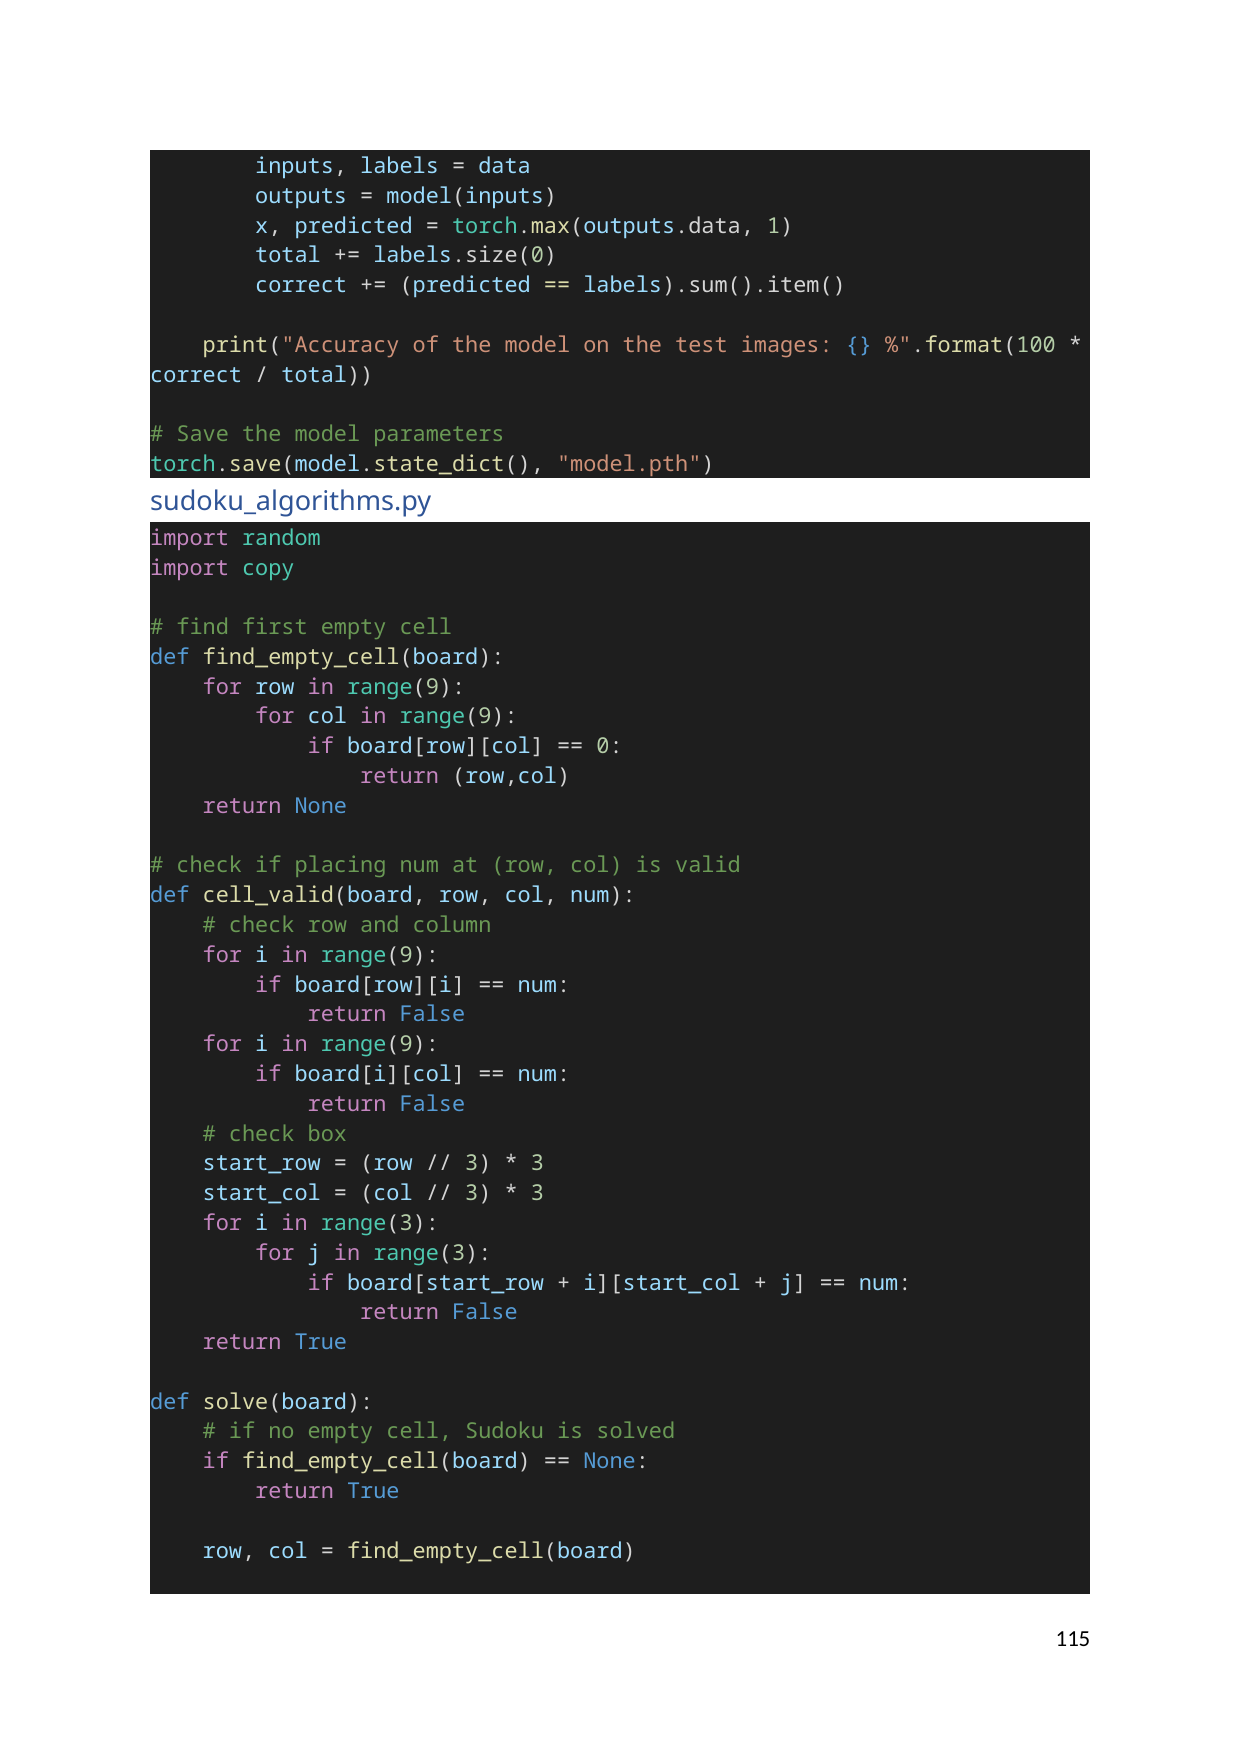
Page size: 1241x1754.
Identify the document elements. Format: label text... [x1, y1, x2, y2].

text # Save the model parameters [150, 418, 1090, 448]
text torch.save(model.state_dict(), "model.pth") [150, 448, 1090, 478]
text def cell_valid(board, row, col, num): [150, 879, 1090, 909]
text def find_empty_cell(board): [150, 641, 1090, 671]
text return (row,col) [150, 760, 1090, 790]
text # if no empty cell, Sudoku is solved [150, 1415, 1090, 1445]
text start_row = (row // 3) * 3 [150, 1147, 1090, 1177]
text print("Accuracy of the model on the test images: {} %".format(100 * correct / total)) [150, 329, 1090, 388]
text return None [150, 790, 1090, 819]
text return True [150, 1475, 1090, 1505]
text if board[i][col] == num: [150, 1058, 1090, 1088]
text if board[row][i] == num: [150, 968, 1090, 998]
text import copy [150, 551, 1090, 581]
text return False [150, 998, 1090, 1028]
text if board[row][col] == 0: [150, 730, 1090, 760]
text for col in range(9): [150, 700, 1090, 730]
text return False [150, 1088, 1090, 1117]
text import random [150, 522, 1090, 551]
text # check box [150, 1117, 1090, 1147]
text row, col = find_empty_cell(board) [150, 1534, 1090, 1564]
text total += labels.size(0) [150, 239, 1090, 269]
text if find_empty_cell(board) == None: [150, 1445, 1090, 1475]
text for i in range(9): [150, 939, 1090, 968]
text def solve(board): [150, 1386, 1090, 1415]
text # check if placing num at (row, col) is valid [150, 849, 1090, 879]
text if board[start_row + i][start_col + j] == num: [150, 1266, 1090, 1296]
text x, predicted = torch.max(outputs.data, 1) [150, 209, 1090, 239]
text for j in range(3): [150, 1237, 1090, 1266]
text return True [150, 1326, 1090, 1356]
text inputs, labels = data [150, 150, 1090, 180]
text start_col = (col // 3) * 3 [150, 1177, 1090, 1207]
text return False [150, 1296, 1090, 1326]
text # check row and column [150, 909, 1090, 939]
text outputs = model(inputs) [150, 180, 1090, 209]
text for row in range(9): [150, 671, 1090, 700]
text for i in range(9): [150, 1028, 1090, 1058]
text for i in range(3): [150, 1207, 1090, 1237]
text correct += (predicted == labels).sum().item() [150, 269, 1090, 299]
subtitle sudoku_algorithms.py [150, 482, 1090, 519]
text # find first empty cell [150, 611, 1090, 641]
